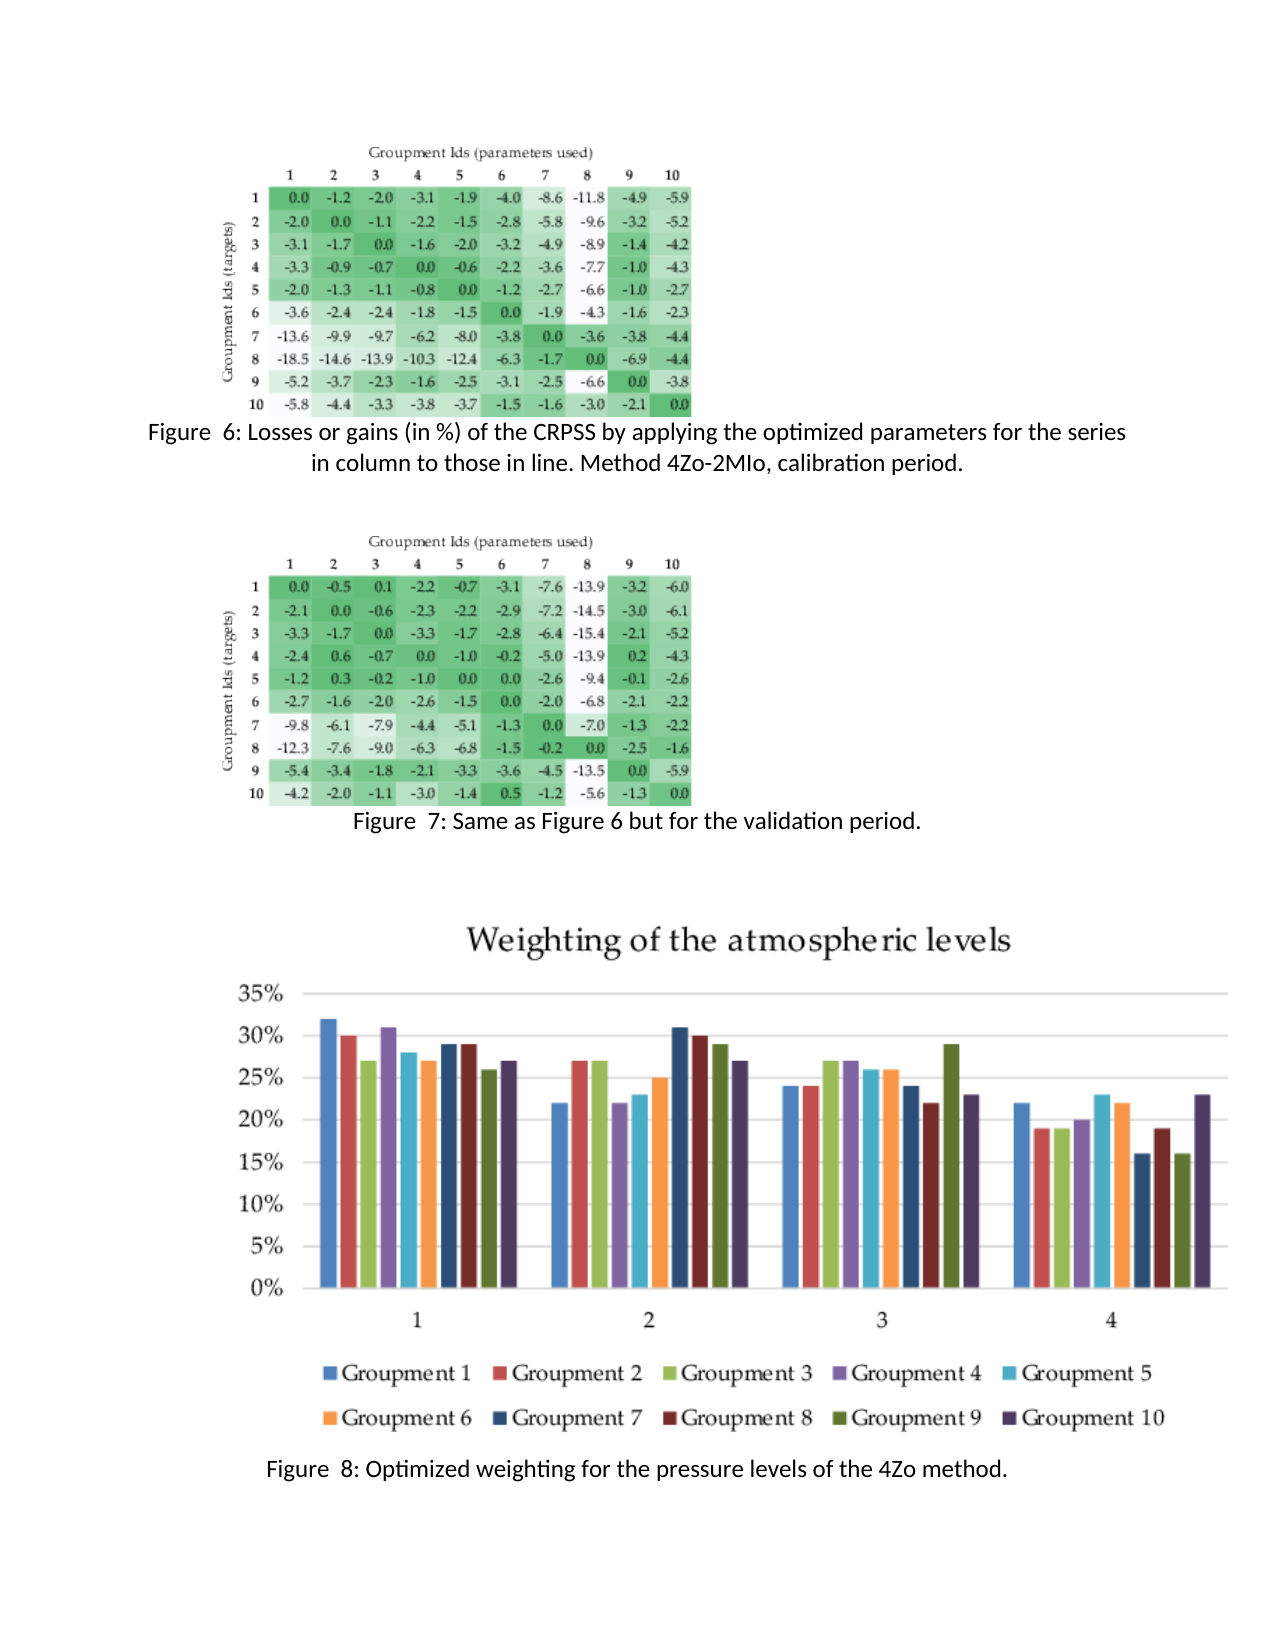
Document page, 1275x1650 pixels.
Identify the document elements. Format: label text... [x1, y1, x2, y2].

text Figure 6: Losses or gains (in %) of the CRPSS by applying the optimized parameters for the series in column to those in line. Method 4Zo-2MIo, calibration period. [148, 416, 1127, 477]
picture [222, 536, 692, 806]
picture [222, 895, 1257, 1453]
text Figure 7: Same as Figure 6 but for the validation period. [148, 805, 1127, 836]
text Figure 8: Optimized weighting for the pressure levels of the 4Zo method. [148, 1453, 1127, 1483]
picture [222, 147, 692, 417]
